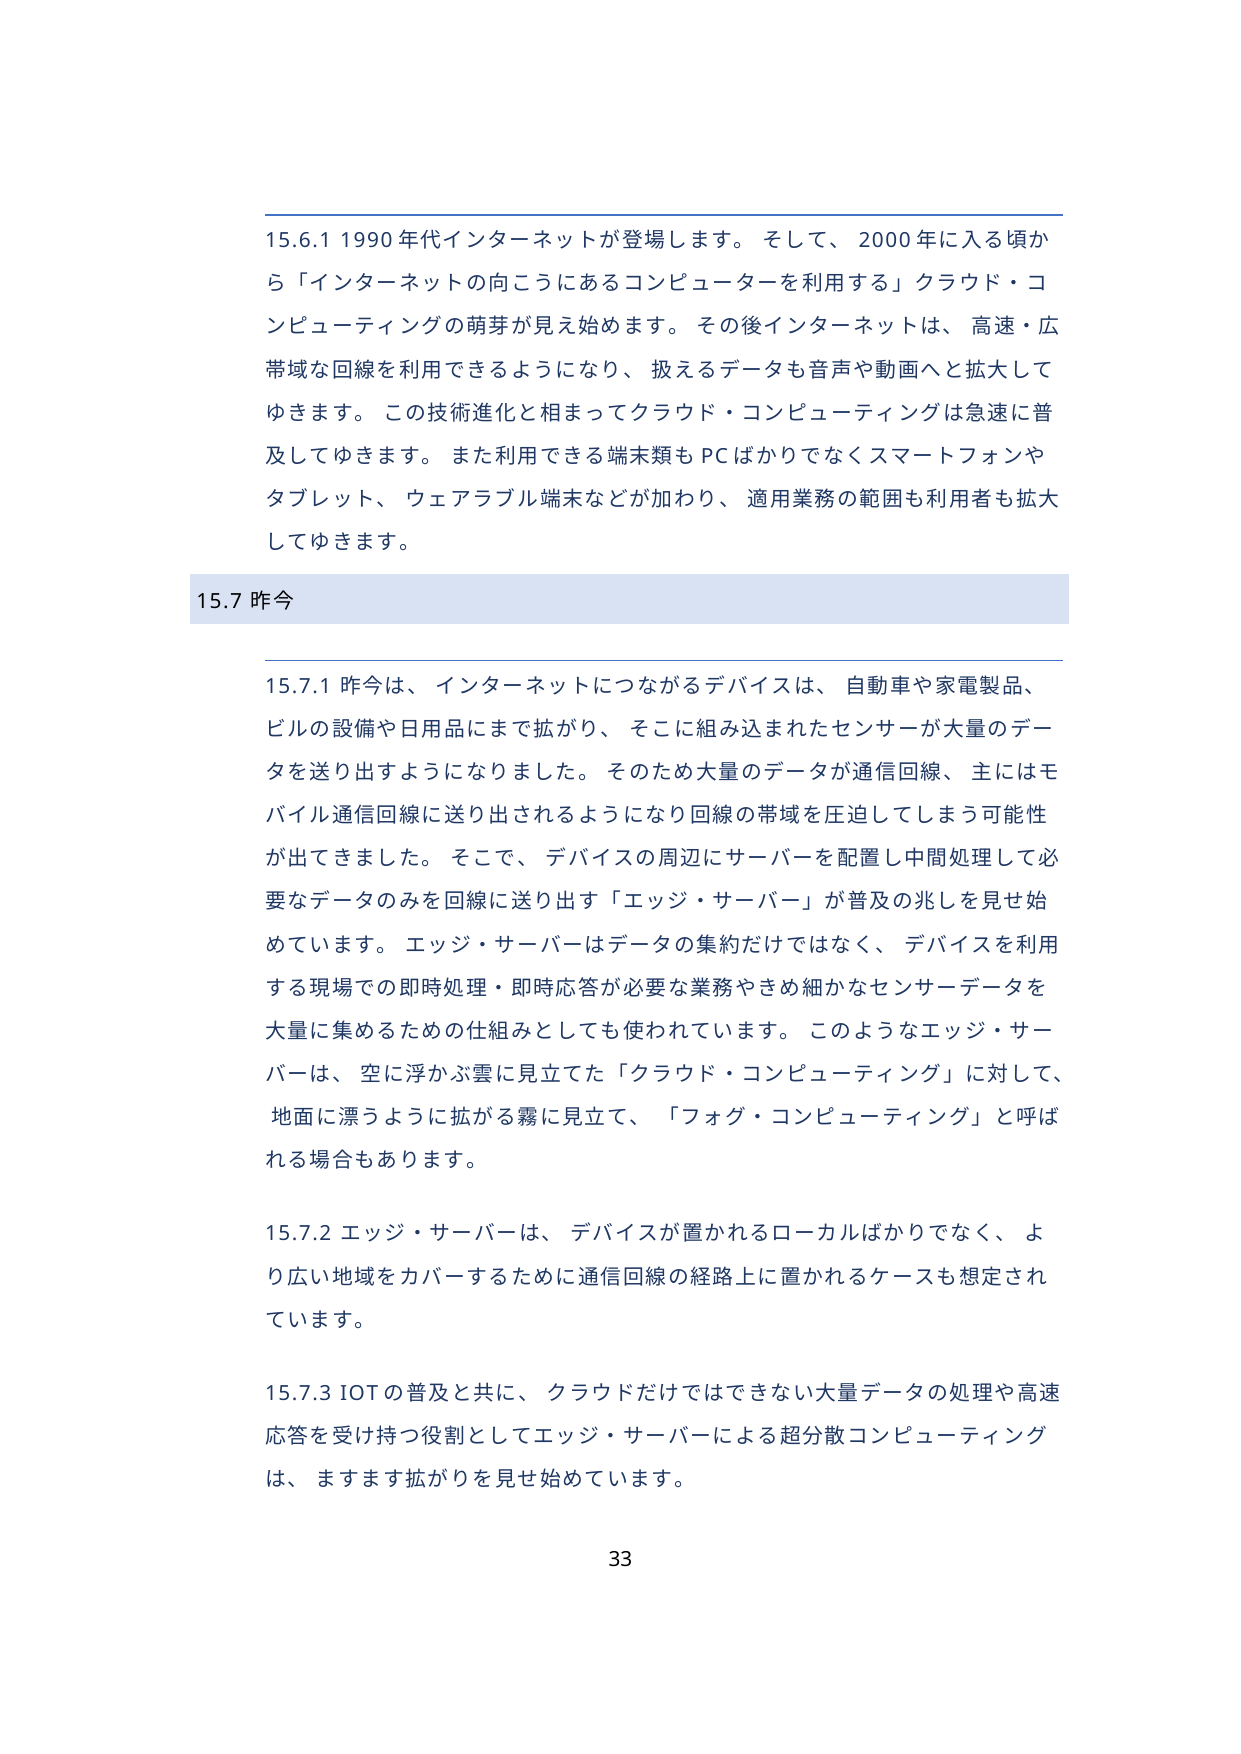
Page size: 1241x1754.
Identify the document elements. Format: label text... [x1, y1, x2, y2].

text 昨今は、 インターネットにつながるデバイスは、 自動車や家電製品、 ビルの設備や日用品にまで拡がり、 そこに組み込まれたセンサーが大量のデータを送り出すようになりました。 そのため大量のデータが通信回線、 主にはモバイル通信回線に送り出されるようになり回線の帯域を圧迫してしまう可能性が出てきました。 そこで、 デバイスの周辺にサーバーを配置し中間処理して必要なデータのみを回線に送り出す「エッジ・サーバー」が普及の兆しを見せ始めています。 エッジ・サーバーはデータの集約だけではなく、 デバイスを利用する現場での即時処理・即時応答が必要な業務やきめ細かなセンサーデータを大量に集めるための仕組みとしても使われています。 このようなエッジ・サーバーは、 空に浮かぶ雲に見立てた「クラウド・コンピューティング」に対して、 地面に漂うように拡がる霧に見立て、 「フォグ・コンピューティング」と呼ばれる場合もあります。 [265, 661, 1063, 1177]
text IoTの普及と共に、 クラウドだけではできない大量データの処理や高速応答を受け持つ役割としてエッジ・サーバーによる超分散コンピューティングは、 ますます拡がりを見せ始めています。 [265, 1367, 1063, 1496]
text エッジ・サーバーは、 デバイスが置かれるローカルばかりでなく、 より広い地域をカバーするために通信回線の経路上に置かれるケースも想定されています。 [265, 1207, 1063, 1337]
text 昨今 [196, 580, 1063, 618]
text 1990年代インターネットが登場します。 そして、 2000年に入る頃から「インターネットの向こうにあるコンピューターを利用する」クラウド・コンピューティングの萌芽が見え始めます。 その後インターネットは、 高速・広帯域な回線を利用できるようになり、 扱えるデータも音声や動画へと拡大してゆきます。 この技術進化と相まってクラウド・コンピューティングは急速に普及してゆきます。 また利用できる端末類もPCばかりでなくスマートフォンやタブレット、 ウェアラブル端末などが加わり、 適用業務の範囲も利用者も拡大してゆきます。 [265, 216, 1063, 559]
